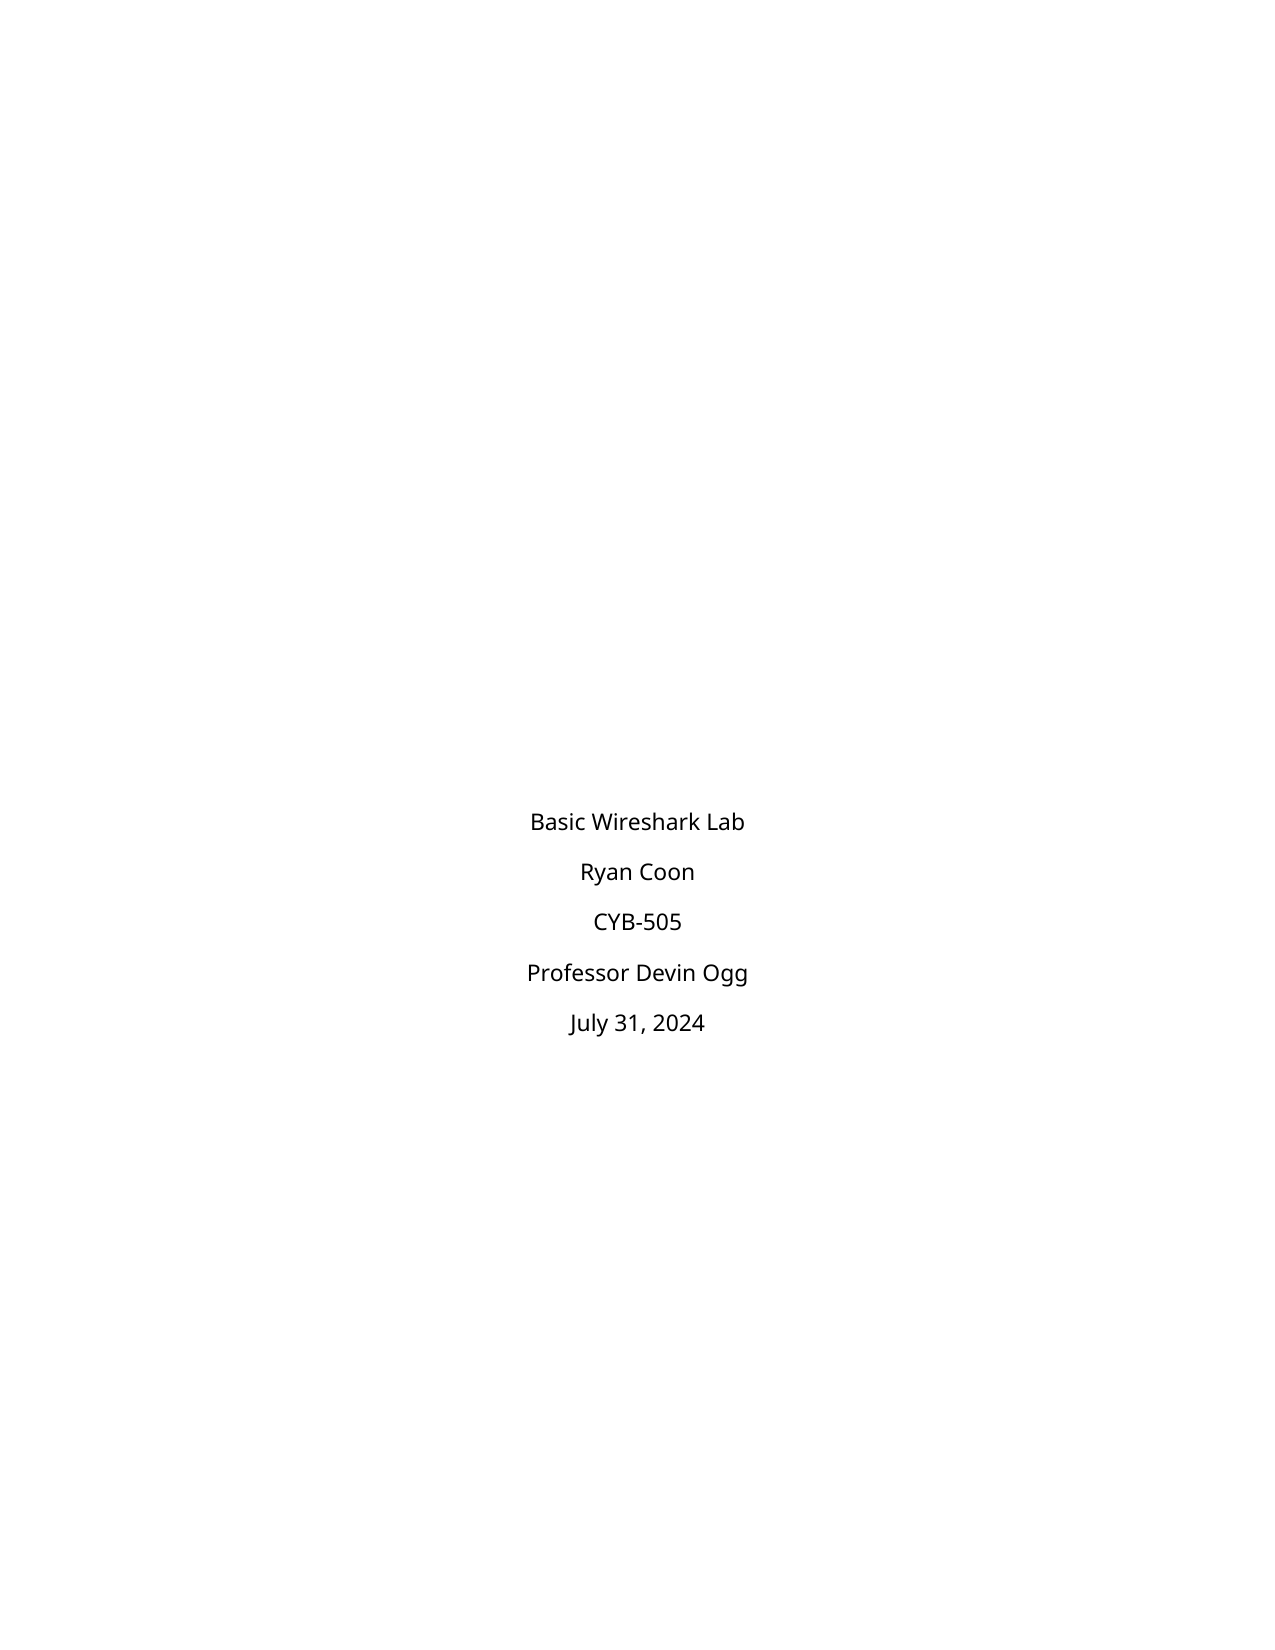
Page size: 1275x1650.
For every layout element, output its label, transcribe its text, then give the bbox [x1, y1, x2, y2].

text Basic Wireshark Lab [150, 805, 1125, 837]
text CYB-505 [150, 906, 1125, 937]
text Ryan Coon [150, 856, 1125, 887]
text July 31, 2024 [150, 1007, 1125, 1038]
text Professor Devin Ogg [150, 957, 1125, 988]
